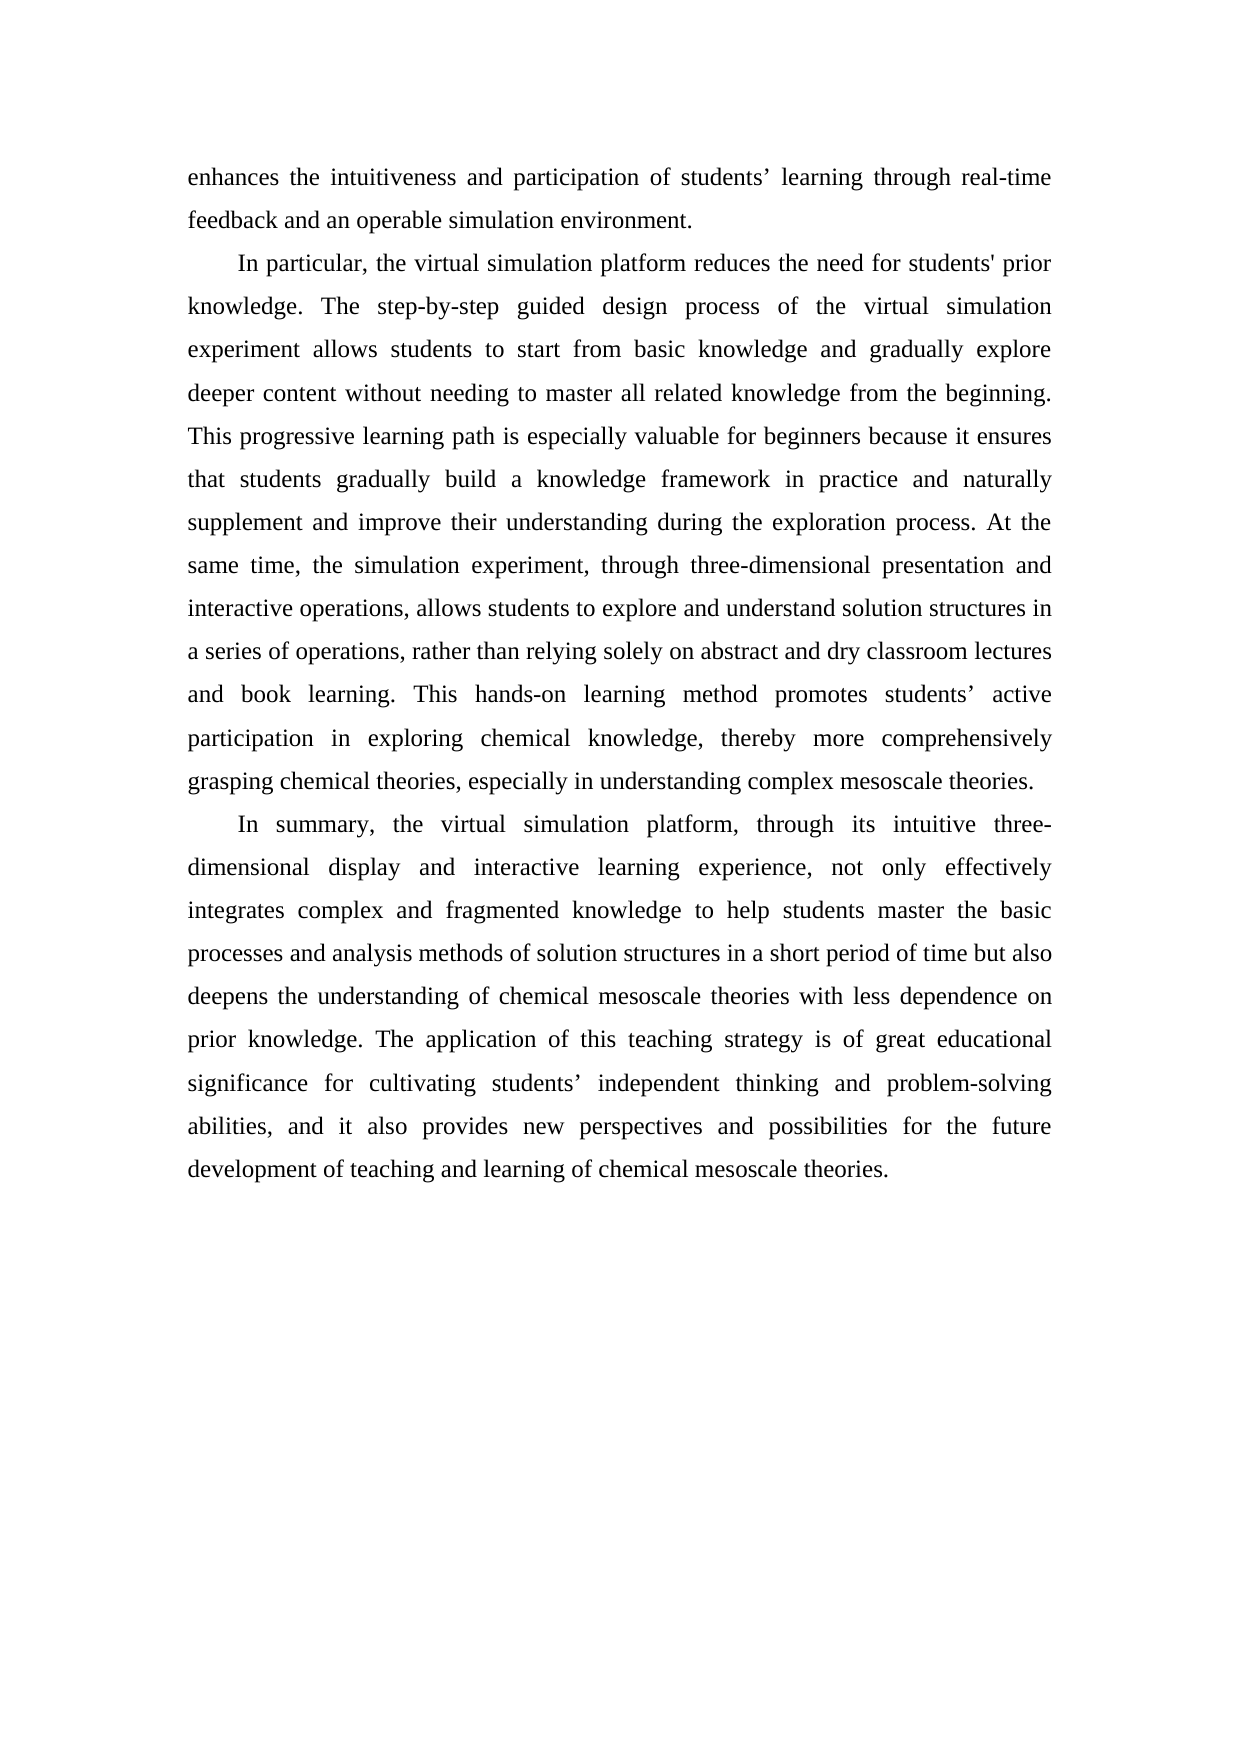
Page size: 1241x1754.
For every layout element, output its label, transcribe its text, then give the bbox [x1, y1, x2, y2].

text In summary, the virtual simulation platform, through its intuitive three-dimensional display and interactive learning experience, not only effectively integrates complex and fragmented knowledge to help students master the basic processes and analysis methods of solution structures in a short period of time but also deepens the understanding of chemical mesoscale theories with less dependence on prior knowledge. The application of this teaching strategy is of great educational significance for cultivating students’ independent thinking and problem-solving abilities, and it also provides new perspectives and possibilities for the future development of teaching and learning of chemical mesoscale theories. [187, 809, 1053, 1183]
text In particular, the virtual simulation platform reduces the need for students' prior knowledge. The step-by-step guided design process of the virtual simulation experiment allows students to start from basic knowledge and gradually explore deeper content without needing to master all related knowledge from the beginning. This progressive learning path is especially valuable for beginners because it ensures that students gradually build a knowledge framework in practice and naturally supplement and improve their understanding during the exploration process. At the same time, the simulation experiment, through three-dimensional presentation and interactive operations, allows students to explore and understand solution structures in a series of operations, rather than relying solely on abstract and dry classroom lectures and book learning. This hands-on learning method promotes students’ active participation in exploring chemical knowledge, thereby more comprehensively grasping chemical theories, especially in understanding complex mesoscale theories. [187, 248, 1053, 794]
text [187, 162, 1053, 234]
